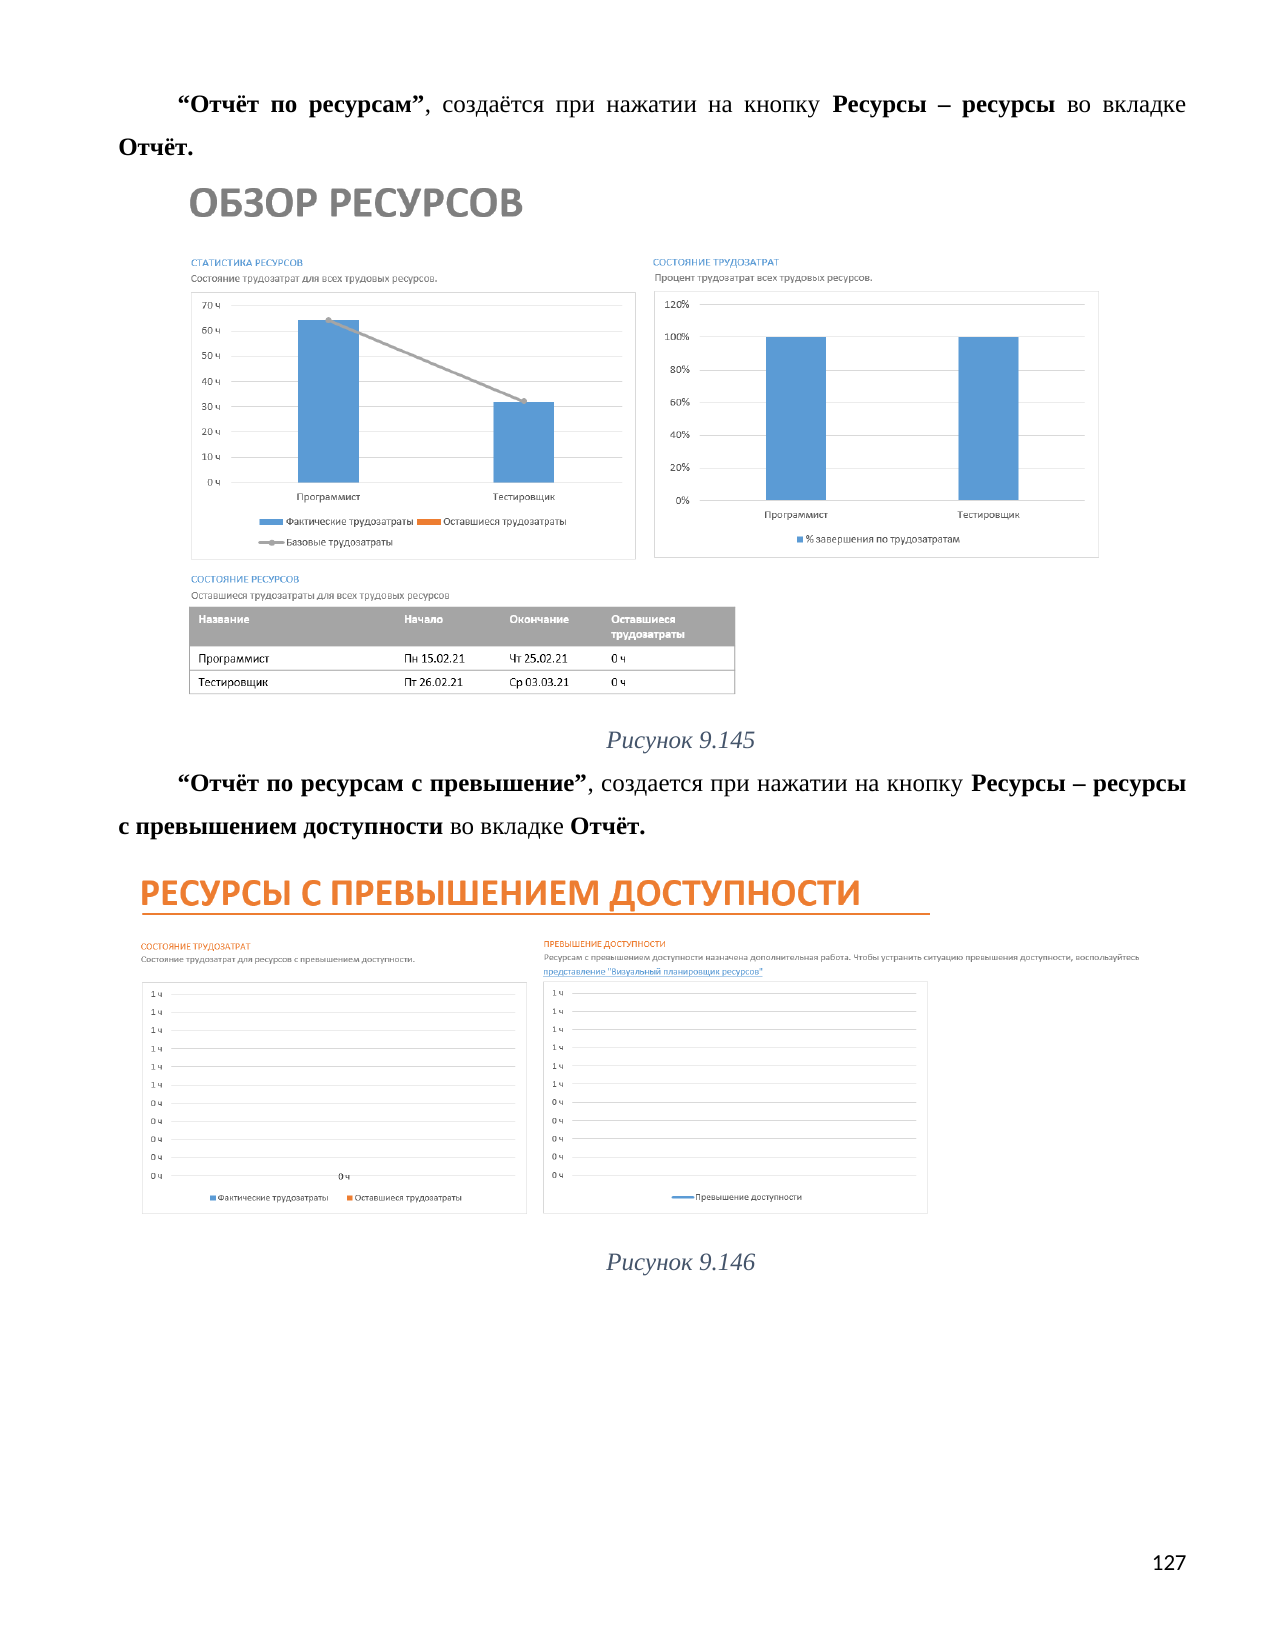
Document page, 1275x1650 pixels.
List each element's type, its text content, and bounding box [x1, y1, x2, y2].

picture [123, 854, 1182, 1233]
picture [180, 175, 1124, 711]
text “Отчёт по ресурсам”, создаётся при нажатии на кнопку Ресурсы – ресурсы во вкладке Отчёт. [118, 89, 1186, 161]
text “Отчёт по ресурсам с превышение”, создается при нажатии на кнопку Ресурсы – ресурсы с превышением доступности во вкладке Отчёт. [118, 768, 1186, 840]
